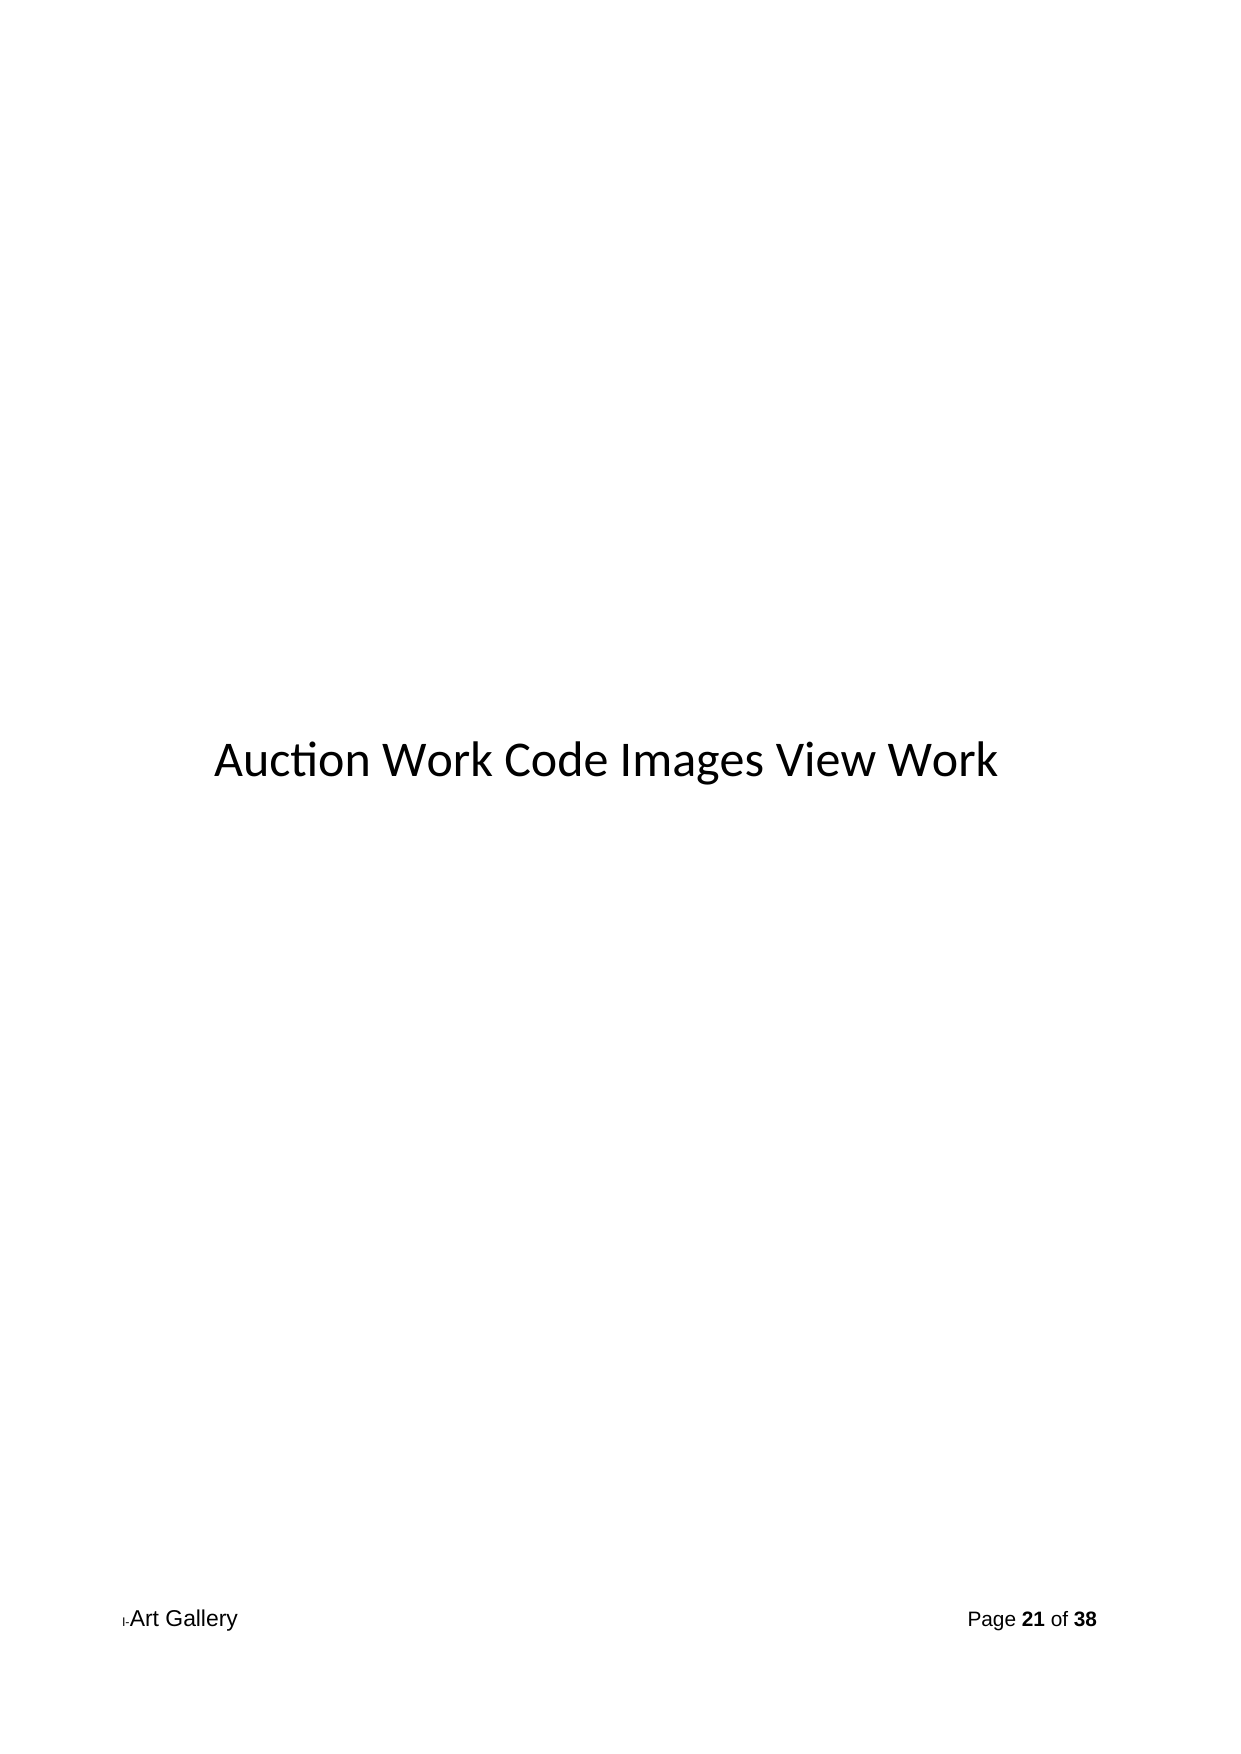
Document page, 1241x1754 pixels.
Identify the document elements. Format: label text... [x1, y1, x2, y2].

text Auction Work Code Images View Work [122, 727, 1090, 788]
